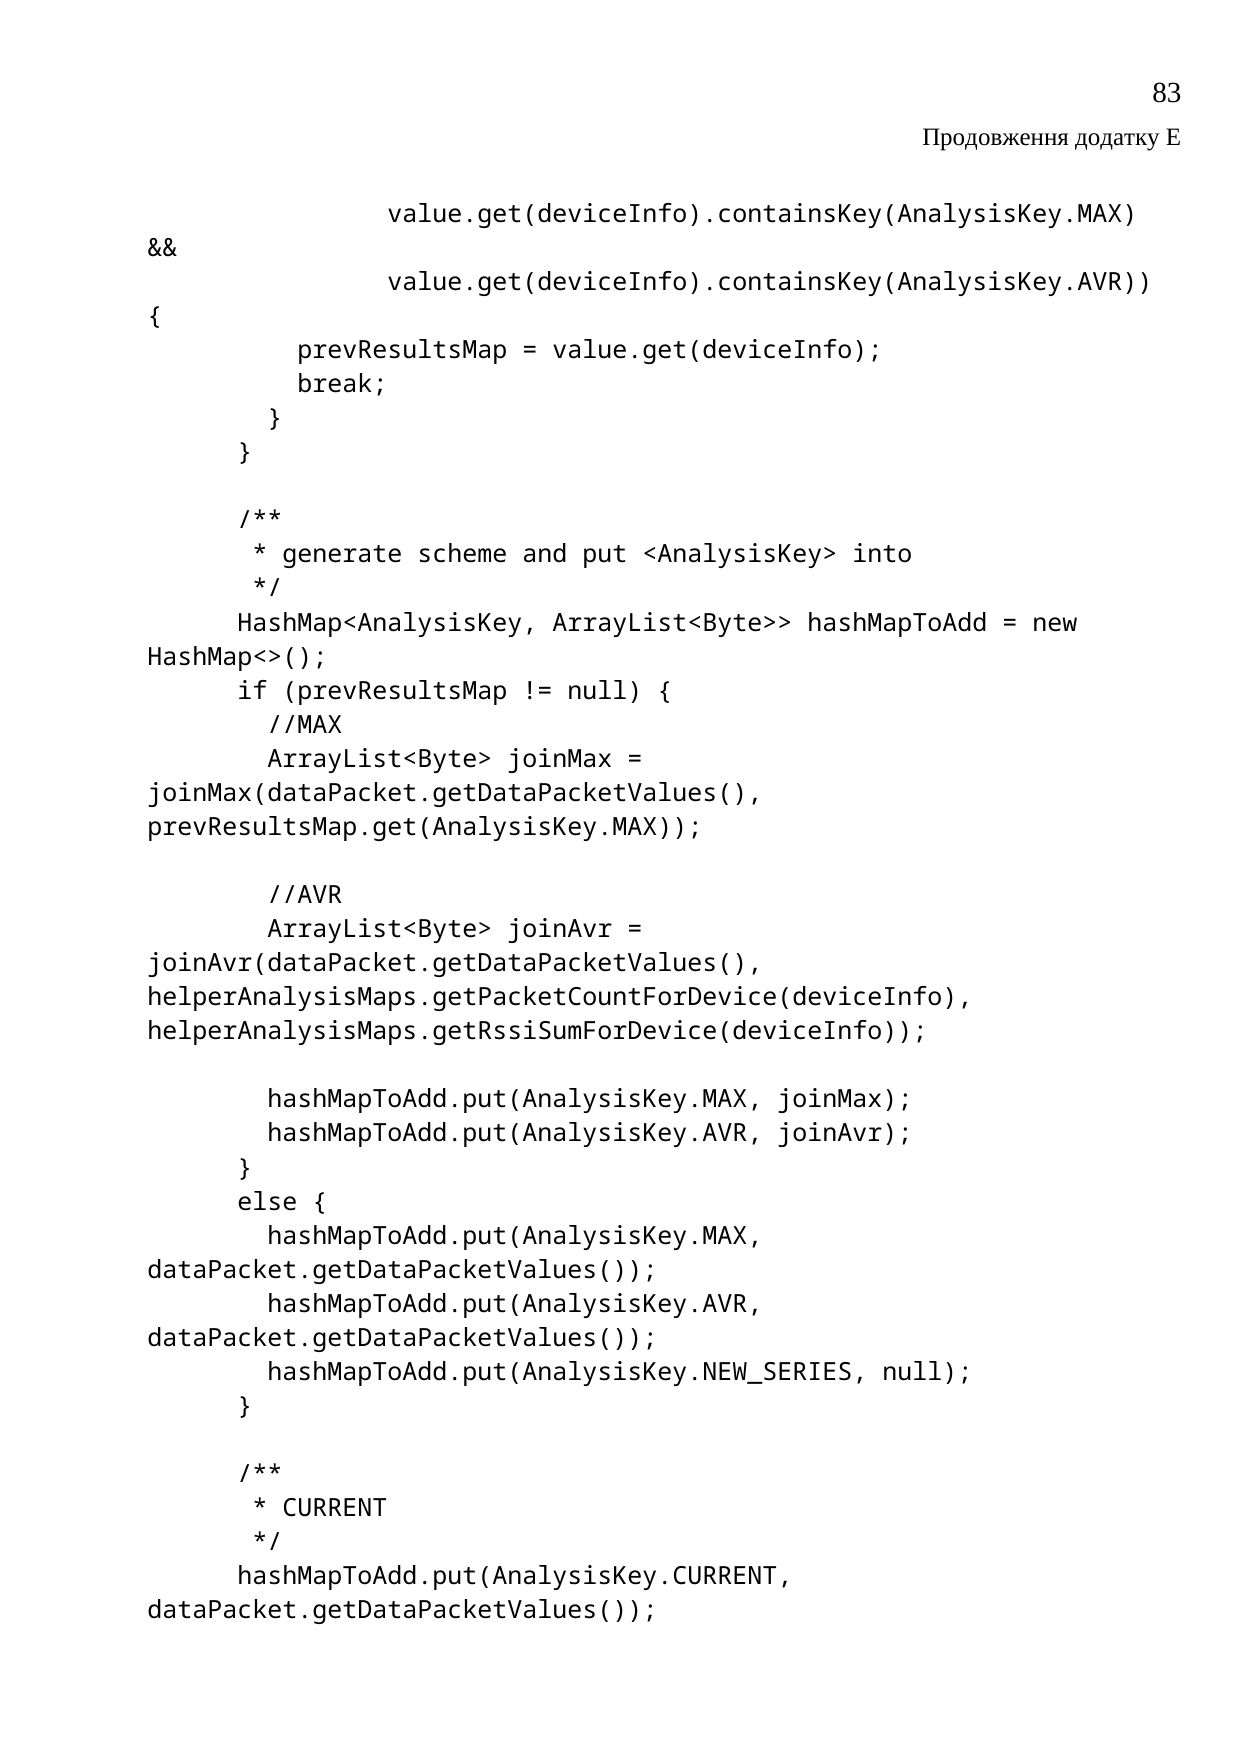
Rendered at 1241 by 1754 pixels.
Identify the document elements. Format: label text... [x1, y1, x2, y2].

text break; [147, 366, 1181, 400]
text hashMapToAdd.put(AnalysisKey.NEW_SERIES, null); [147, 1353, 1181, 1388]
text hashMapToAdd.put(AnalysisKey.CURRENT, dataPacket.getDataPacketValues()); [147, 1558, 1181, 1626]
text } [147, 1388, 1181, 1422]
text hashMapToAdd.put(AnalysisKey.MAX, dataPacket.getDataPacketValues()); [147, 1217, 1181, 1285]
text * CURRENT [147, 1490, 1181, 1524]
text hashMapToAdd.put(AnalysisKey.AVR, joinAvr); [147, 1115, 1181, 1149]
text } [147, 1149, 1181, 1183]
text */ [147, 1524, 1181, 1558]
text ArrayList<Byte> joinAvr = joinAvr(dataPacket.getDataPacketValues(), helperAnalysisMaps.getPacketCountForDevice(deviceInfo), helperAnalysisMaps.getRssiSumForDevice(deviceInfo)); [147, 911, 1181, 1047]
text //AVR [147, 877, 1181, 911]
text * generate scheme and put <AnalysisKey> into [147, 536, 1181, 570]
text ArrayList<Byte> joinMax = joinMax(dataPacket.getDataPacketValues(), prevResultsMap.get(AnalysisKey.MAX)); [147, 740, 1181, 843]
text hashMapToAdd.put(AnalysisKey.MAX, joinMax); [147, 1081, 1181, 1115]
text */ [147, 570, 1181, 604]
text /** [147, 1456, 1181, 1490]
text HashMap<AnalysisKey, ArrayList<Byte>> hashMapToAdd = new HashMap<>(); [147, 604, 1181, 672]
text } [147, 434, 1181, 468]
text else { [147, 1183, 1181, 1217]
text hashMapToAdd.put(AnalysisKey.AVR, dataPacket.getDataPacketValues()); [147, 1285, 1181, 1353]
text value.get(deviceInfo).containsKey(AnalysisKey.MAX) && [147, 195, 1181, 263]
text value.get(deviceInfo).containsKey(AnalysisKey.AVR)) { [147, 263, 1181, 332]
text /** [147, 502, 1181, 536]
text //MAX [147, 706, 1181, 740]
text prevResultsMap = value.get(deviceInfo); [147, 332, 1181, 366]
text } [147, 400, 1181, 434]
text if (prevResultsMap != null) { [147, 672, 1181, 706]
